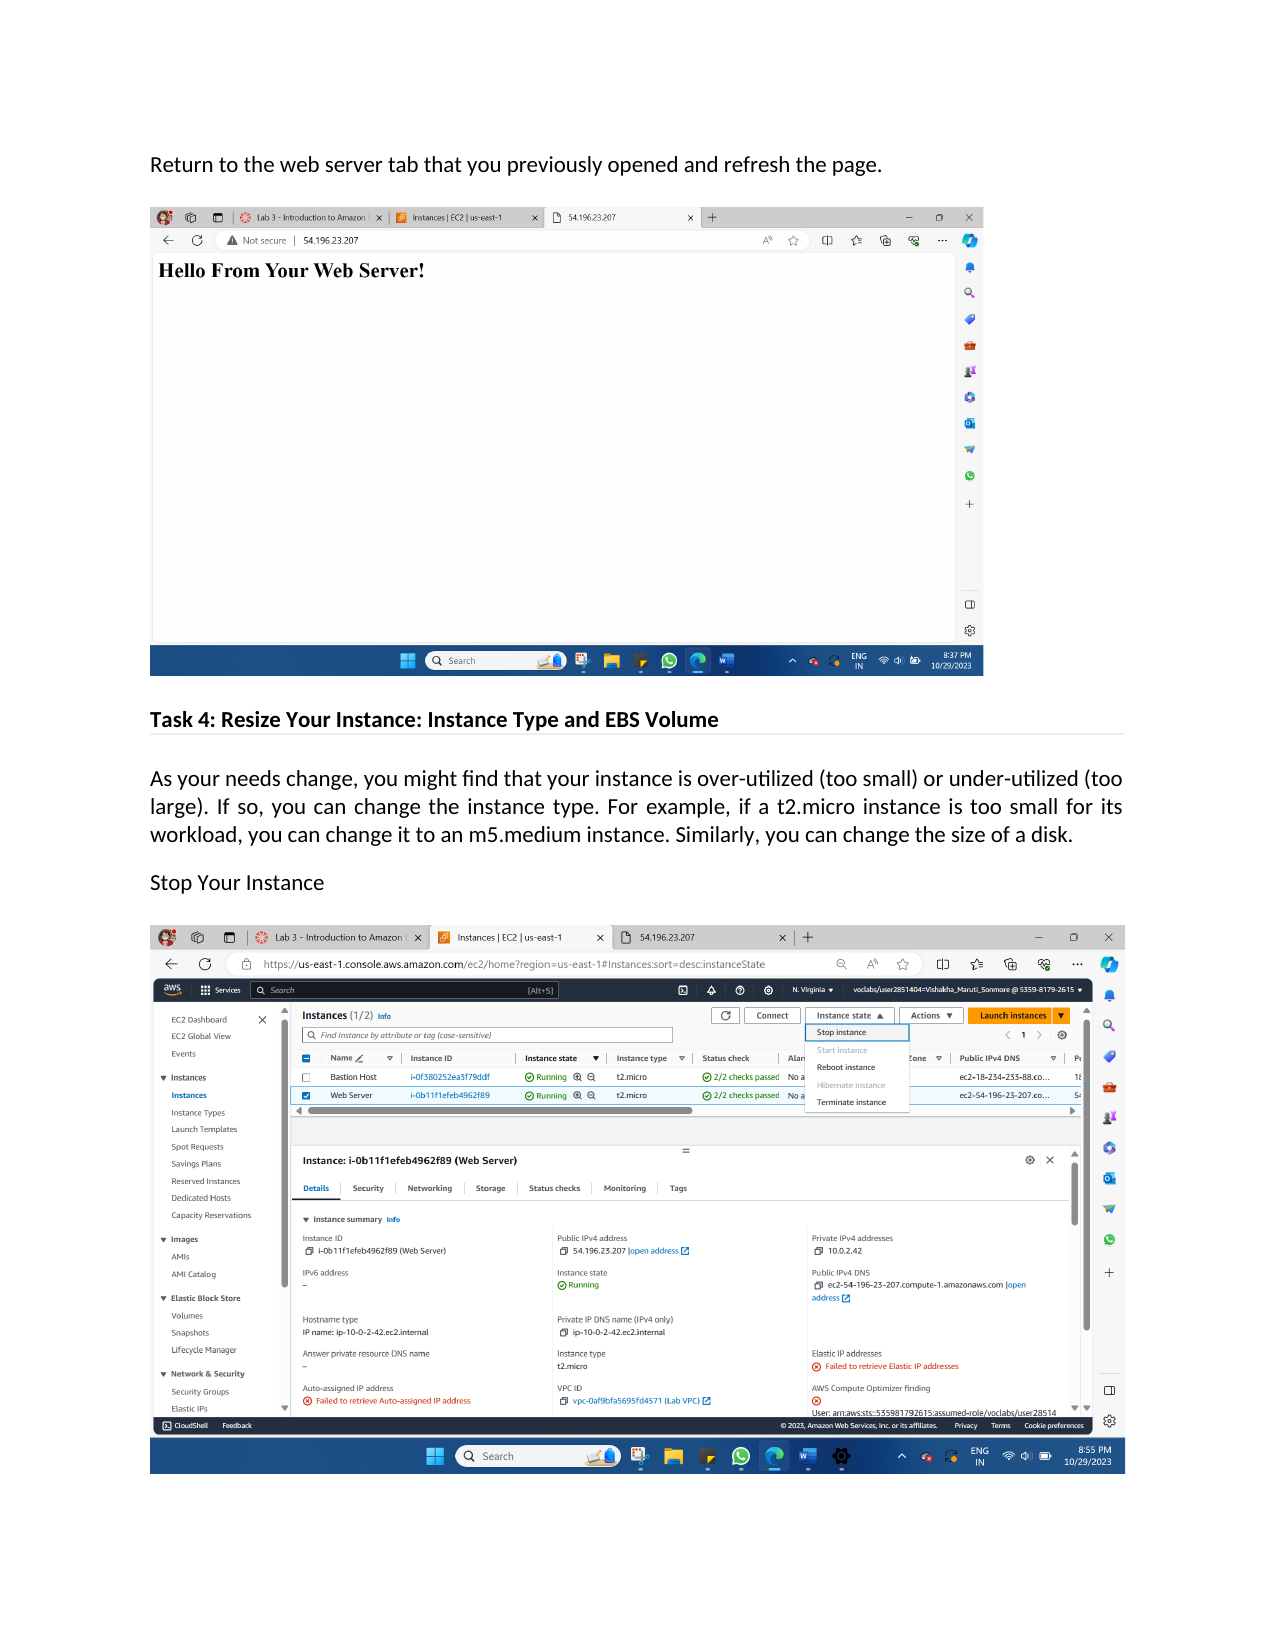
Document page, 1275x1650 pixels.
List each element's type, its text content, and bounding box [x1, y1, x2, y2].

text Return to the web server tab that you previously opened and refresh the page. [150, 150, 1125, 178]
text Stop Your Instance [150, 868, 1125, 896]
picture [150, 207, 984, 676]
text Task 4: Resize Your Instance: Instance Type and EBS Volume [150, 705, 1125, 733]
picture [150, 925, 1125, 1474]
text As your needs change, you might find that your instance is over-utilized (too small) or under-utilized (too large). If so, you can change the instance type. For example, if a t2.micro instance is too small for its workload, you can change it to an m5.medium instance. Similarly, you can change the size of a disk. [150, 764, 1125, 848]
